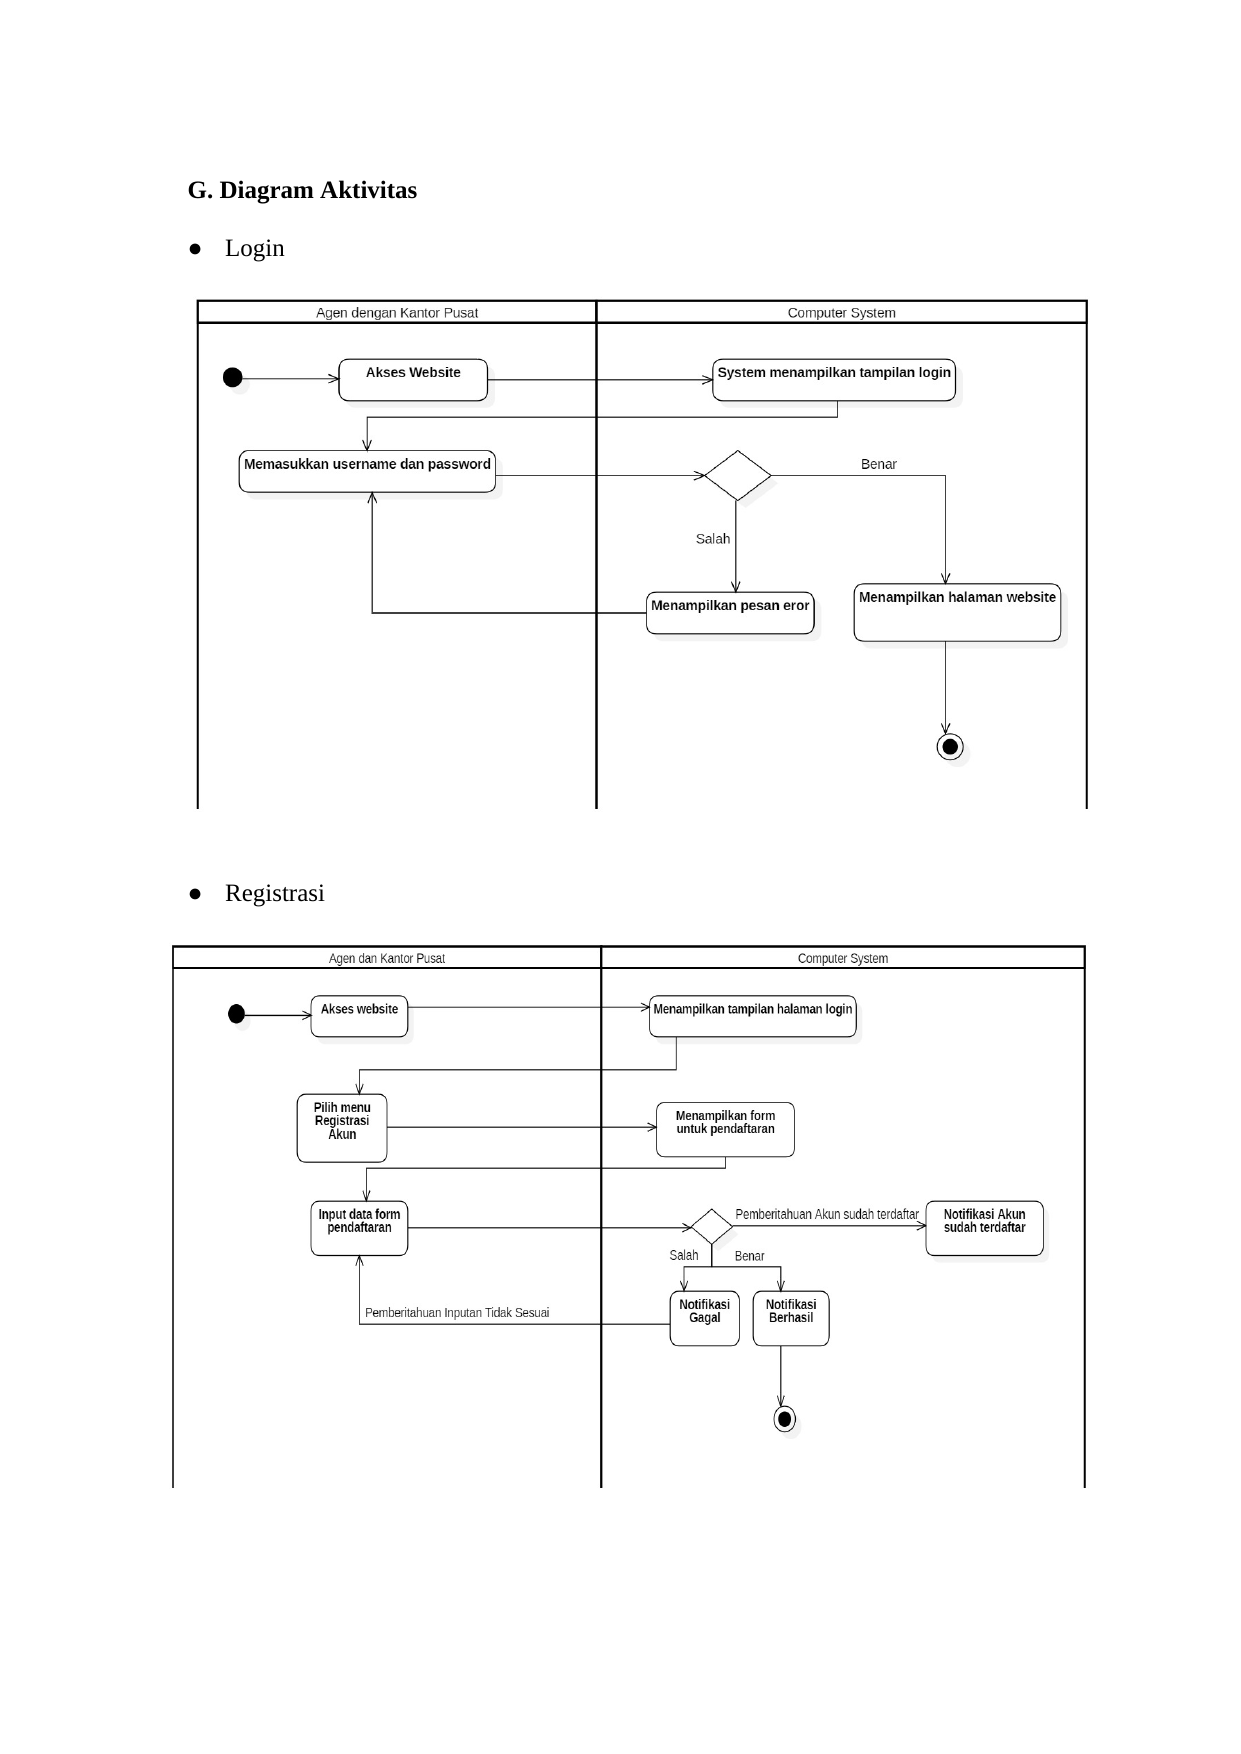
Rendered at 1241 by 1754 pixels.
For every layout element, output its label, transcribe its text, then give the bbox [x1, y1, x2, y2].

list Login [187, 233, 1090, 262]
list Registrasi [187, 878, 1090, 907]
picture [187, 291, 1128, 850]
picture [164, 936, 1119, 1529]
text G. Diagram Aktivitas [187, 175, 1090, 204]
